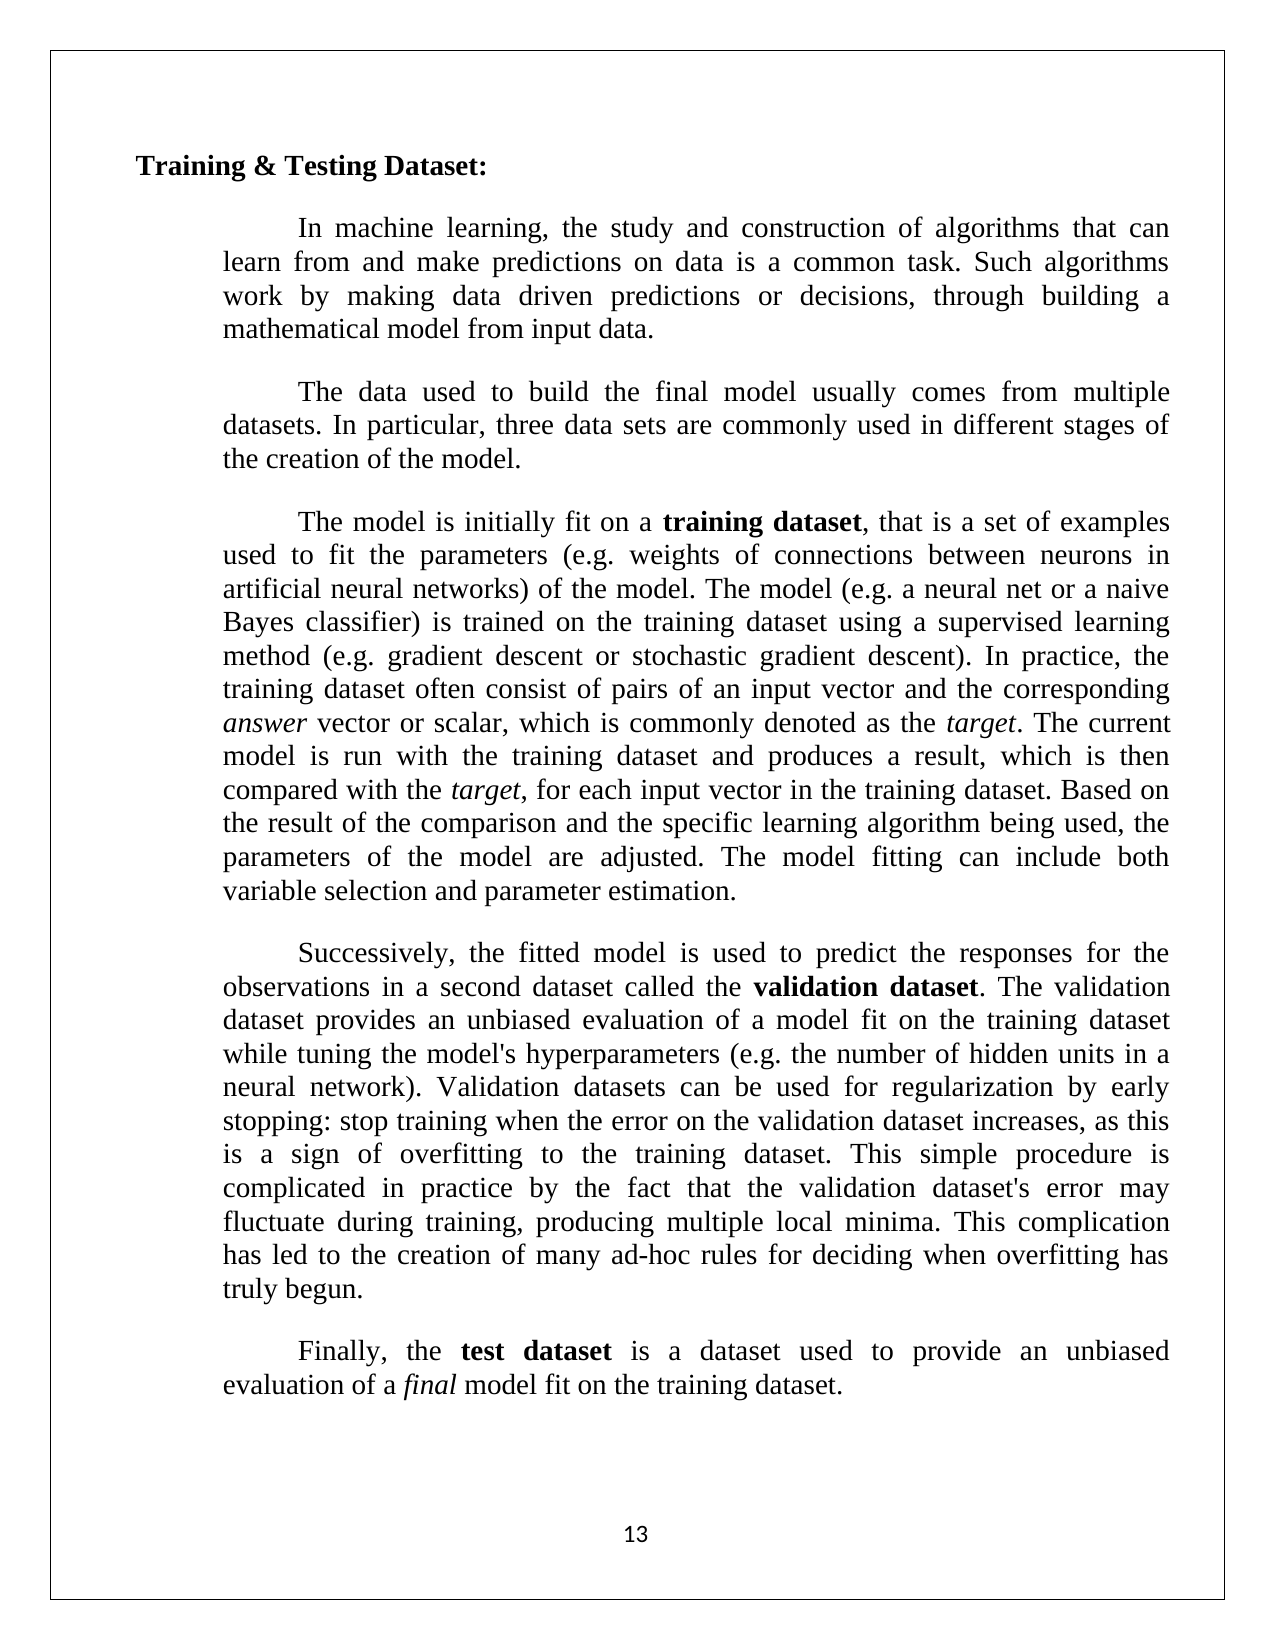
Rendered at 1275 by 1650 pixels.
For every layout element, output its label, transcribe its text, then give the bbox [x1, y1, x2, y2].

subtitle Training & Testing Dataset: [135, 148, 1171, 181]
text Finally, the test dataset is a dataset used to provide an unbiased evaluation of a final model fit on the training dataset. [223, 1333, 1171, 1401]
text The model is initially fit on a training dataset, that is a set of examples used to fit the parameters (e.g. weights of connections between neurons in artificial neural networks) of the model. The model (e.g. a neural net or a naive Bayes classifier) is trained on the training dataset using a supervised learning method (e.g. gradient descent or stochastic gradient descent). In practice, the training dataset often consist of pairs of an input vector and the corresponding answer vector or scalar, which is commonly denoted as the target. The current model is run with the training dataset and produces a result, which is then compared with the target, for each input vector in the training dataset. Based on the result of the comparison and the specific learning algorithm being used, the parameters of the model are adjusted. The model fitting can include both variable selection and parameter estimation. [223, 504, 1171, 906]
text Successively, the fitted model is used to predict the responses for the observations in a second dataset called the validation dataset. The validation dataset provides an unbiased evaluation of a model fit on the training dataset while tuning the model's hyperparameters (e.g. the number of hidden units in a neural network). Validation datasets can be used for regularization by early stopping: stop training when the error on the validation dataset increases, as this is a sign of overfitting to the training dataset. This simple procedure is complicated in practice by the fact that the validation dataset's error may fluctuate during training, producing multiple local minima. This complication has led to the creation of many ad-hoc rules for deciding when overfitting has truly begun. [223, 935, 1171, 1304]
text In machine learning, the study and construction of algorithms that can learn from and make predictions on data is a common task. Such algorithms work by making data driven predictions or decisions, through building a mathematical model from input data. [223, 211, 1171, 345]
text The data used to build the final model usually comes from multiple datasets. In particular, three data sets are commonly used in different stages of the creation of the model. [223, 374, 1171, 474]
